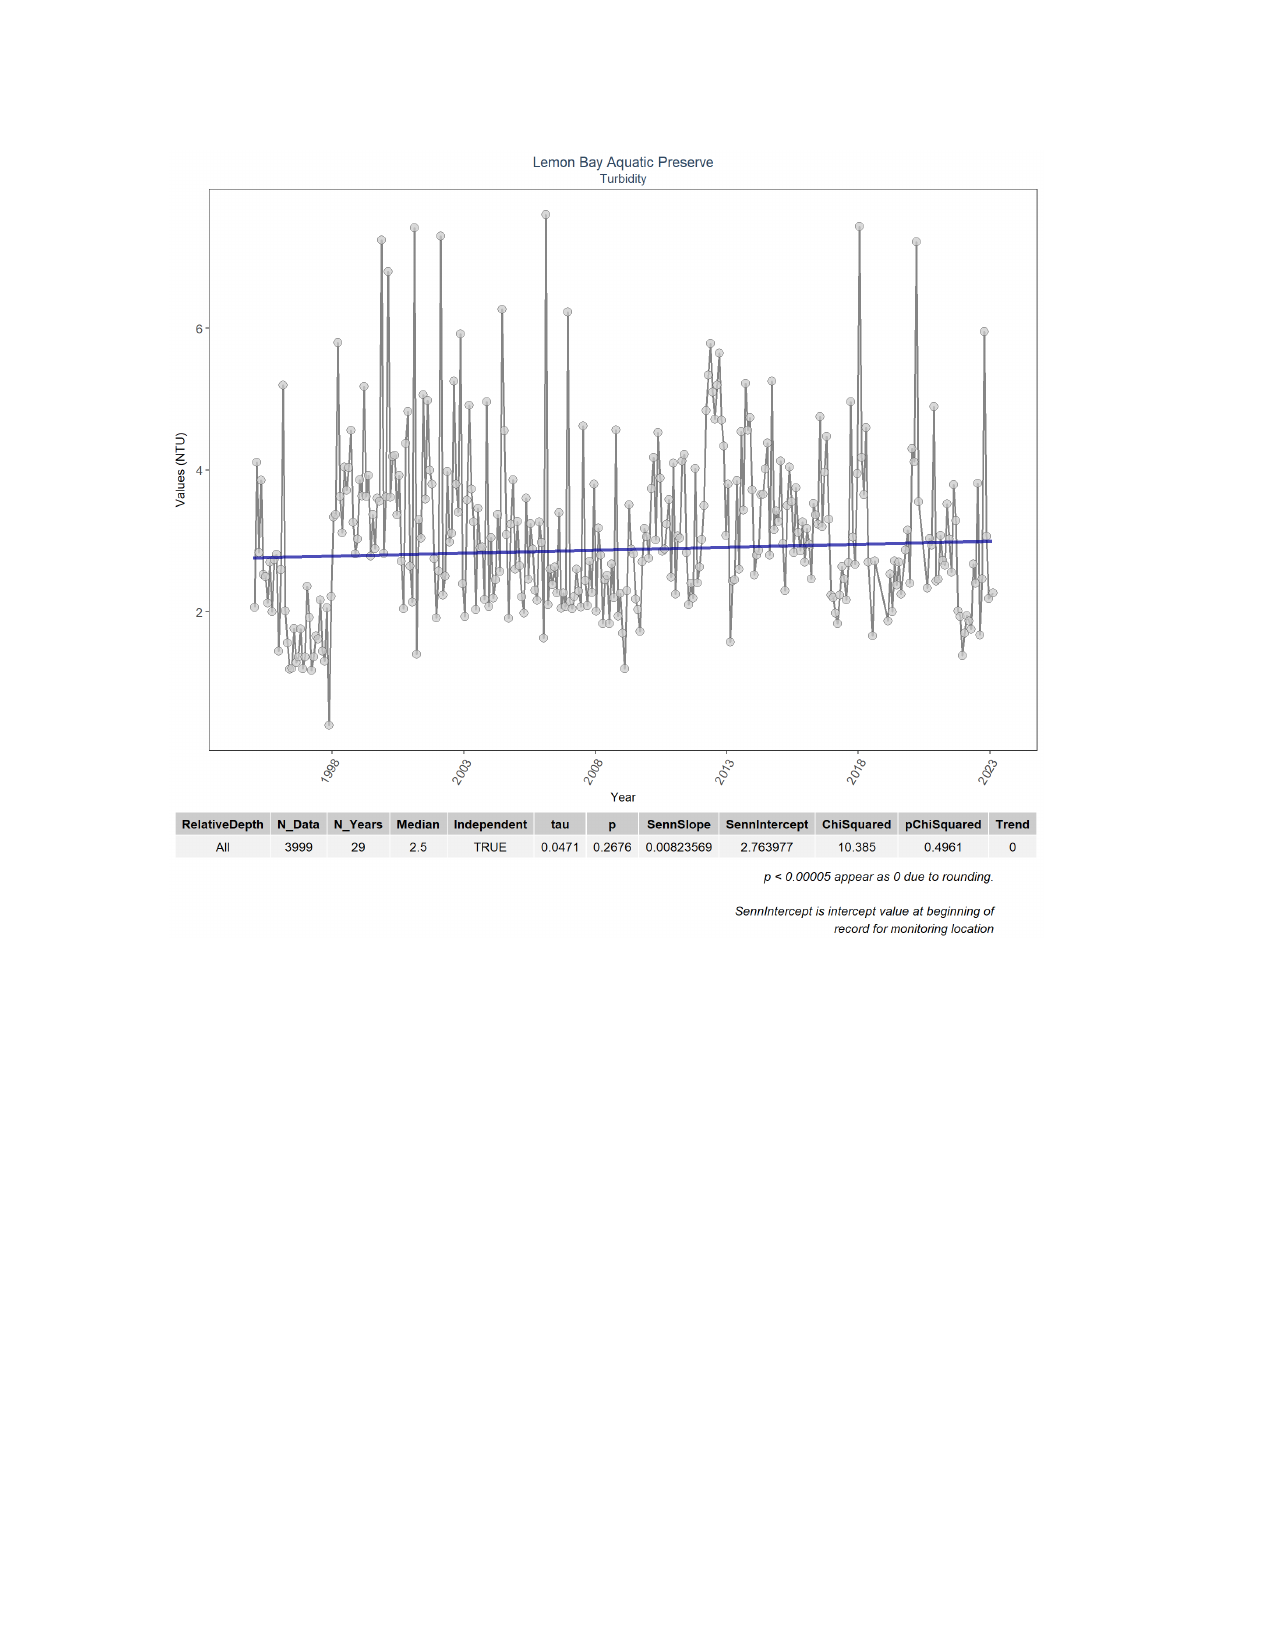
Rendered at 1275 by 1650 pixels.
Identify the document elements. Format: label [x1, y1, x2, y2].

picture [168, 150, 1044, 938]
